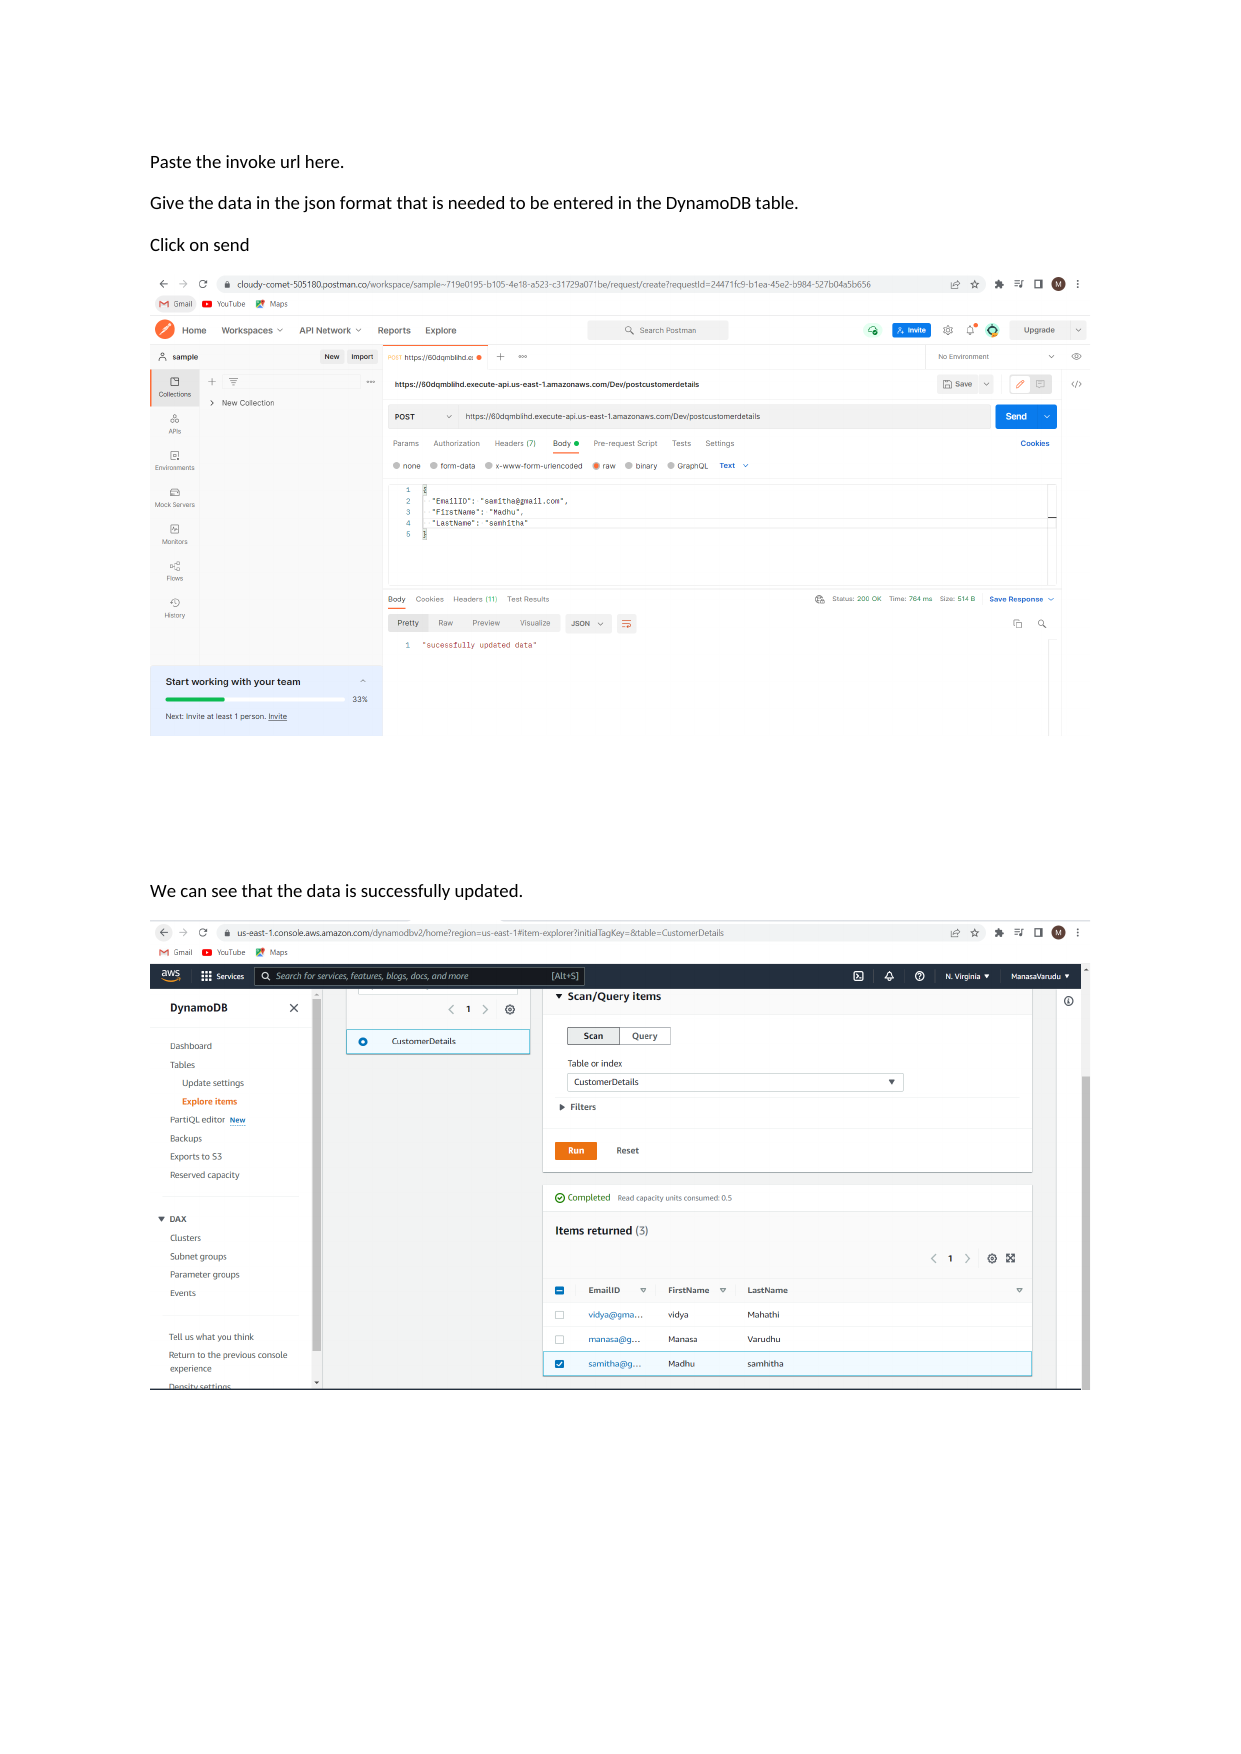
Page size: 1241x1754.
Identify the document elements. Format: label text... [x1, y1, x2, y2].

text Paste the invoke url here. [150, 150, 1090, 173]
picture [150, 274, 1091, 736]
picture [150, 920, 1091, 1390]
text Click on send [150, 233, 1090, 256]
text We can see that the data is successfully updated. [150, 879, 1090, 902]
text Give the data in the json format that is needed to be entered in the DynamoDB table. [150, 191, 1090, 214]
